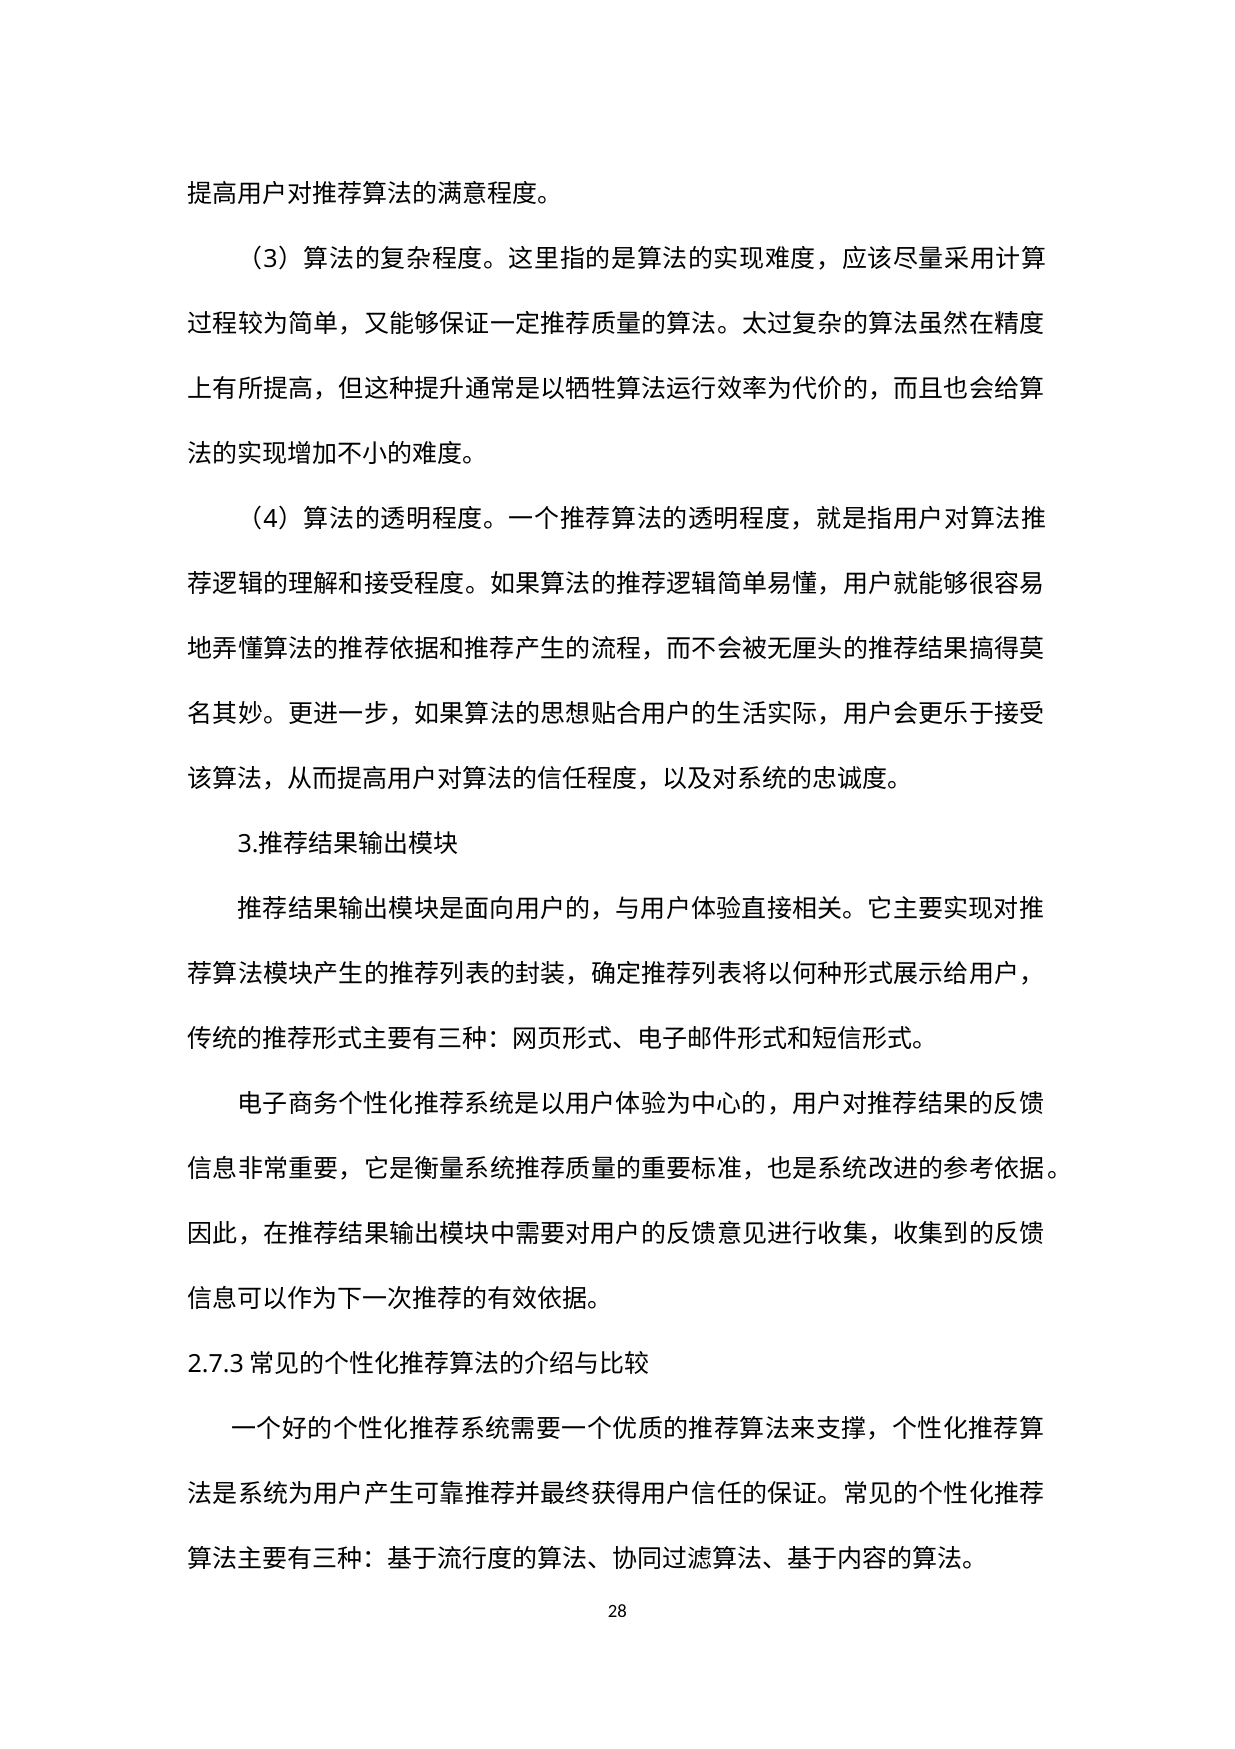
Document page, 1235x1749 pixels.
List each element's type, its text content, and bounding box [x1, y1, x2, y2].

text 电子商务个性化推荐系统是以用户体验为中心的，用户对推荐结果的反馈信息非常重要，它是衡量系统推荐质量的重要标准，也是系统改进的参考依据。因此，在推荐结果输出模块中需要对用户的反馈意见进行收集，收集到的反馈信息可以作为下一次推荐的有效依据。 [187, 1069, 1047, 1329]
text （3）算法的复杂程度。这里指的是算法的实现难度，应该尽量采用计算过程较为简单，又能够保证一定推荐质量的算法。太过复杂的算法虽然在精度上有所提高，但这种提升通常是以牺牲算法运行效率为代价的，而且也会给算法的实现增加不小的难度。 [187, 224, 1047, 484]
text （4）算法的透明程度。一个推荐算法的透明程度，就是指用户对算法推荐逻辑的理解和接受程度。如果算法的推荐逻辑简单易懂，用户就能够很容易地弄懂算法的推荐依据和推荐产生的流程，而不会被无厘头的推荐结果搞得莫名其妙。更进一步，如果算法的思想贴合用户的生活实际，用户会更乐于接受该算法，从而提高用户对算法的信任程度，以及对系统的忠诚度。 [187, 484, 1047, 809]
text 3.推荐结果输出模块 [187, 809, 1047, 874]
text 推荐结果输出模块是面向用户的，与用户体验直接相关。它主要实现对推荐算法模块产生的推荐列表的封装，确定推荐列表将以何种形式展示给用户，传统的推荐形式主要有三种：网页形式、电子邮件形式和短信形式。 [187, 874, 1047, 1069]
text 2.7.3常见的个性化推荐算法的介绍与比较 [187, 1329, 1047, 1394]
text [187, 159, 1047, 224]
text 一个好的个性化推荐系统需要一个优质的推荐算法来支撑，个性化推荐算法是系统为用户产生可靠推荐并最终获得用户信任的保证。常见的个性化推荐算法主要有三种：基于流行度的算法、协同过滤算法、基于内容的算法。 [187, 1394, 1047, 1589]
